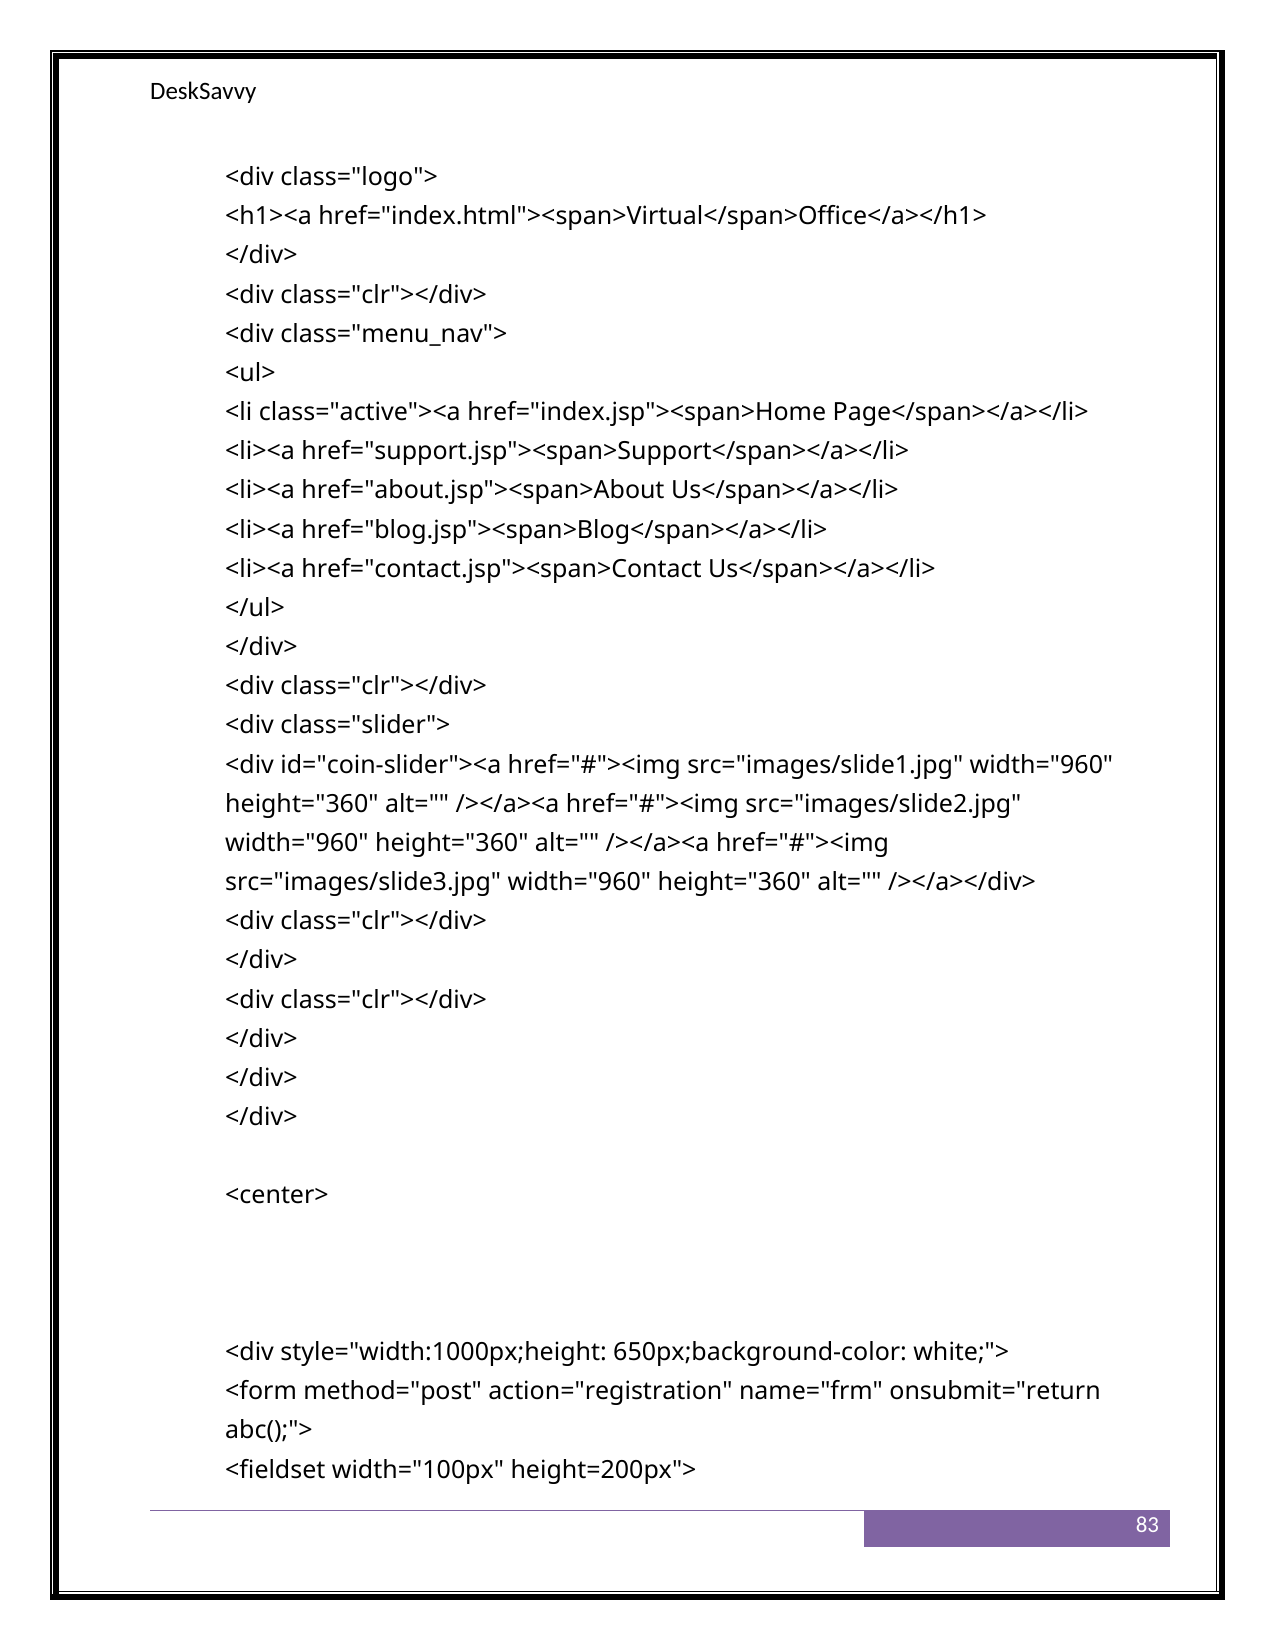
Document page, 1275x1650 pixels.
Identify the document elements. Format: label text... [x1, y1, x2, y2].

list <center> [225, 1177, 1170, 1211]
list <div class="slider"> [225, 707, 1170, 741]
list <div class="menu_nav"> [225, 316, 1170, 349]
list <ul> [225, 355, 1170, 389]
list <div style="width:1000px;height: 650px;background-color: white;"> [225, 1334, 1170, 1368]
list </div> [225, 1099, 1170, 1133]
list <h1><a href="index.html"><span>Virtual</span>Office</a></h1> [225, 198, 1170, 232]
list <div class="clr"></div> [225, 668, 1170, 702]
list <div class="clr"></div> [225, 981, 1170, 1015]
list <div class="clr"></div> [225, 903, 1170, 937]
list <fieldset width="100px" height=200px"> [225, 1451, 1170, 1485]
list </ul> [225, 590, 1170, 624]
list <li><a href="support.jsp"><span>Support</span></a></li> [225, 433, 1170, 467]
list </div> [225, 1060, 1170, 1094]
list </div> [225, 629, 1170, 663]
list <li><a href="contact.jsp"><span>Contact Us</span></a></li> [225, 551, 1170, 584]
list <form method="post" action="registration" name="frm" onsubmit="return abc();"> [225, 1373, 1170, 1446]
list <li><a href="blog.jsp"><span>Blog</span></a></li> [225, 511, 1170, 545]
list <div class="clr"></div> [225, 276, 1170, 310]
list <li class="active"><a href="index.jsp"><span>Home Page</span></a></li> [225, 394, 1170, 428]
list <div class="logo"> [225, 159, 1170, 193]
list </div> [225, 942, 1170, 976]
list </div> [225, 1021, 1170, 1054]
list <li><a href="about.jsp"><span>About Us</span></a></li> [225, 472, 1170, 506]
list <div id="coin-slider"><a href="#"><img src="images/slide1.jpg" width="960" height="360" alt="" /></a><a href="#"><img src="images/slide2.jpg" width="960" height="360" alt="" /></a><a href="#"><img src="images/slide3.jpg" width="960" height="360" alt="" /></a></div> [225, 746, 1170, 898]
list </div> [225, 237, 1170, 271]
